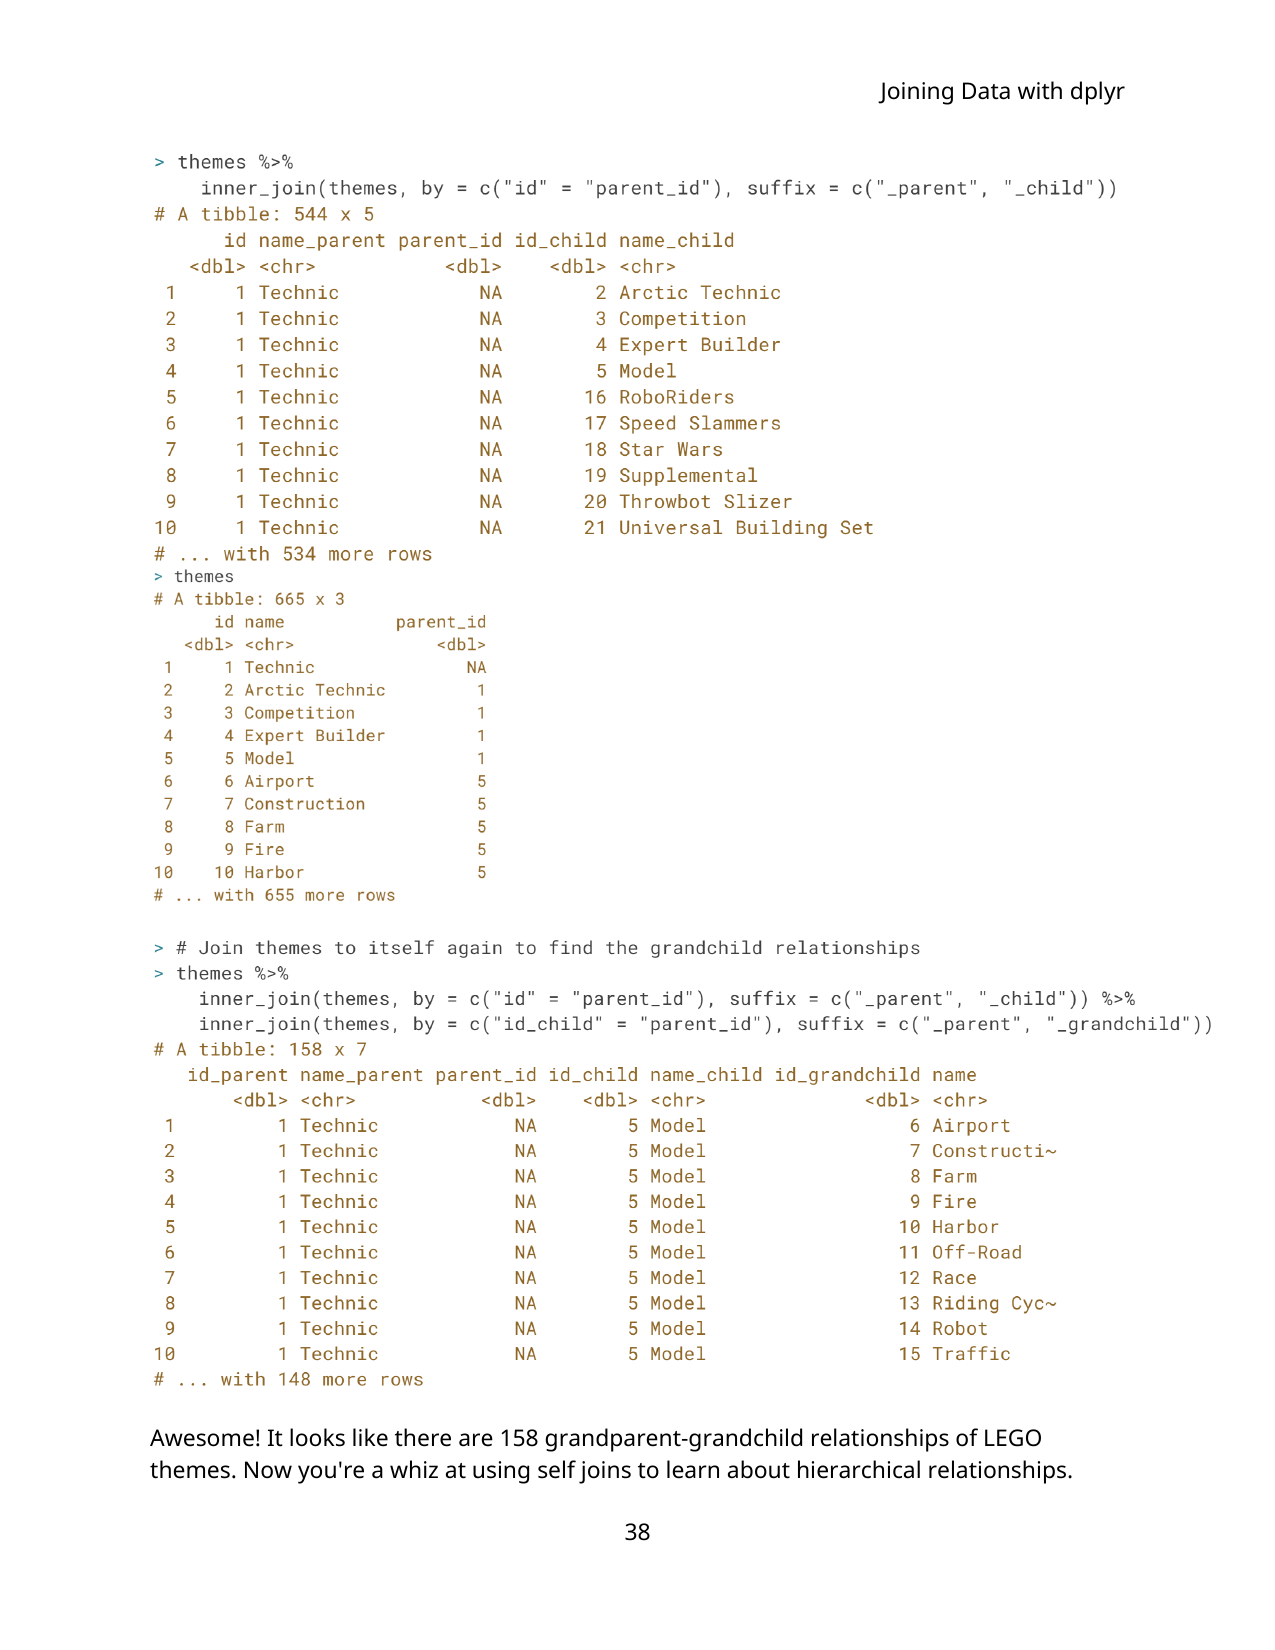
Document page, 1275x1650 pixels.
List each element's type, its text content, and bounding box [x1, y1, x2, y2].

picture [150, 150, 1122, 906]
subtitle Awesome! It looks like there are 158 grandparent-grandchild relationships of LEGO themes. Now you're a whiz at using self joins to learn about hierarchical relationships. [150, 1422, 1125, 1485]
picture [150, 936, 1219, 1391]
